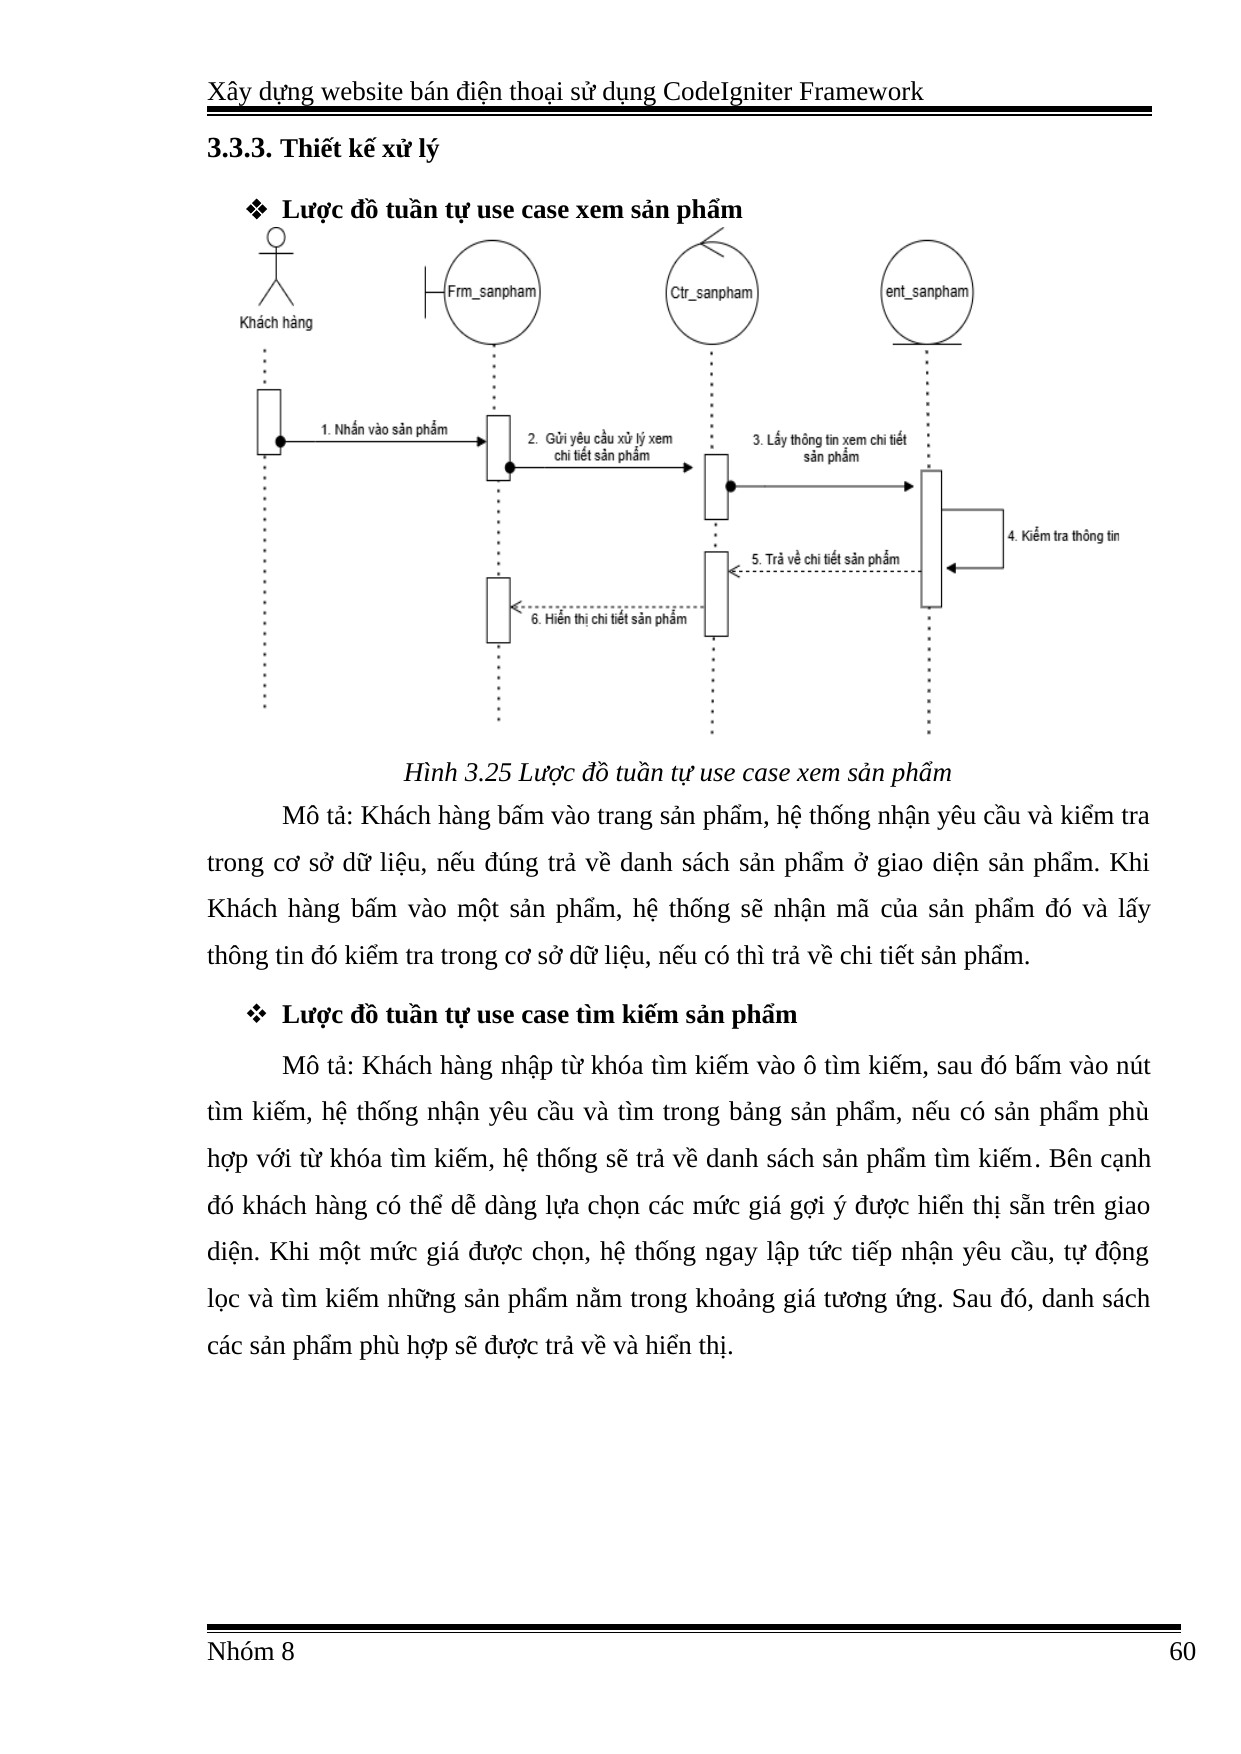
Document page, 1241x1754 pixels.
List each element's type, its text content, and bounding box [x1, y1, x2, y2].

picture [239, 227, 1120, 737]
text Mô tả: Khách hàng nhập từ khóa tìm kiếm vào ô tìm kiếm, sau đó bấm vào nút tìm kiếm, hệ thống nhận yêu cầu và tìm trong bảng sản phẩm, nếu có sản phẩm phù hợp với từ khóa tìm kiếm, hệ thống sẽ trả về danh sách sản phẩm tìm kiếm. Bên cạnh đó khách hàng có thể dễ dàng lựa chọn các mức giá gợi ý được hiển thị sẵn trên giao diện. Khi một mức giá được chọn, hệ thống ngay lập tức tiếp nhận yêu cầu, tự động lọc và tìm kiếm những sản phẩm nằm trong khoảng giá tương ứng. Sau đó, danh sách các sản phẩm phù hợp sẽ được trả về và hiển thị. [207, 1049, 1152, 1360]
list Lược đồ tuần tự use case xem sản phẩm [244, 193, 1152, 225]
text Mô tả: Khách hàng bấm vào trang sản phẩm, hệ thống nhận yêu cầu và kiểm tra trong cơ sở dữ liệu, nếu đúng trả về danh sách sản phẩm ở giao diện sản phẩm. Khi Khách hàng bấm vào một sản phẩm, hệ thống sẽ nhận mã của sản phẩm đó và lấy thông tin đó kiểm tra trong cơ sở dữ liệu, nếu có thì trả về chi tiết sản phẩm. [207, 799, 1152, 970]
subtitle Thiết kế xử lý [207, 131, 1152, 164]
list Lược đồ tuần tự use case tìm kiếm sản phẩm [244, 998, 1152, 1030]
